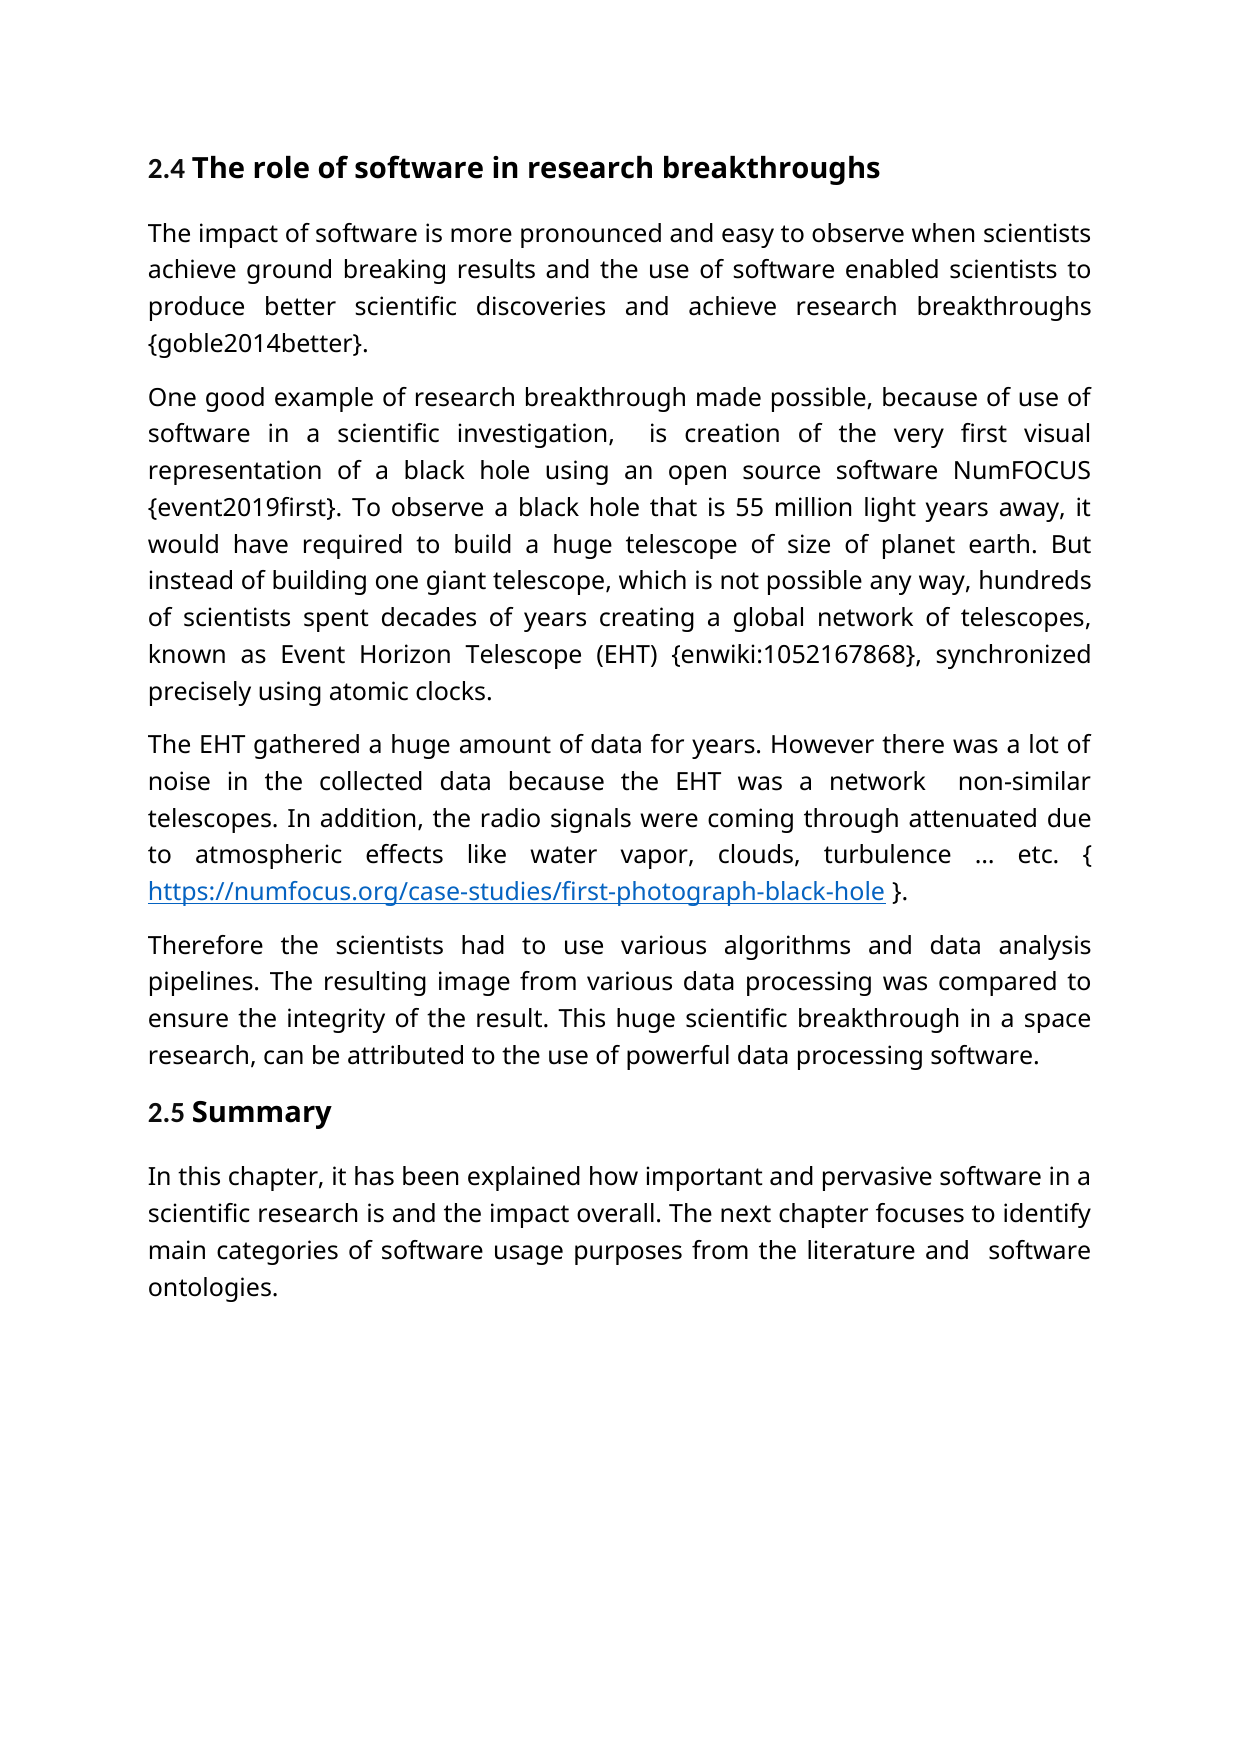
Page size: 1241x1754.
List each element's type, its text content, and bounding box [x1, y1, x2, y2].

text The impact of software is more pronounced and easy to observe when scientists achieve ground breaking results and the use of software enabled scientists to produce better scientific discoveries and achieve research breakthroughs {goble2014better}. [148, 215, 1093, 360]
subtitle Summary [148, 1091, 1093, 1131]
text One good example of research breakthrough made possible, because of use of software in a scientific investigation, is creation of the very first visual representation of a black hole using an open source software NumFOCUS {event2019first}. To observe a black hole that is 55 million light years away, it would have required to build a huge telescope of size of planet earth. But instead of building one giant telescope, which is not possible any way, hundreds of scientists spent decades of years creating a global network of telescopes, known as Event Horizon Telescope (EHT) {enwiki:1052167868}, synchronized precisely using atomic clocks. [148, 379, 1093, 707]
text The EHT gathered a huge amount of data for years. However there was a lot of noise in the collected data because the EHT was a network non-similar telescopes. In addition, the radio signals were coming through attenuated due to atmospheric effects like water vapor, clouds, turbulence … etc. { https://numfocus.org/case-studies/first-photograph-black-hole }. [148, 727, 1093, 908]
text Therefore the scientists had to use various algorithms and data analysis pipelines. The resulting image from various data processing was compared to ensure the integrity of the result. This huge scientific breakthrough in a space research, can be attributed to the use of powerful data processing software. [148, 927, 1093, 1072]
subtitle The role of software in research breakthroughs [148, 148, 1093, 187]
text In this chapter, it has been explained how important and pervasive software in a scientific research is and the impact overall. The next chapter focuses to identify main categories of software usage purposes from the literature and software ontologies. [148, 1159, 1093, 1303]
